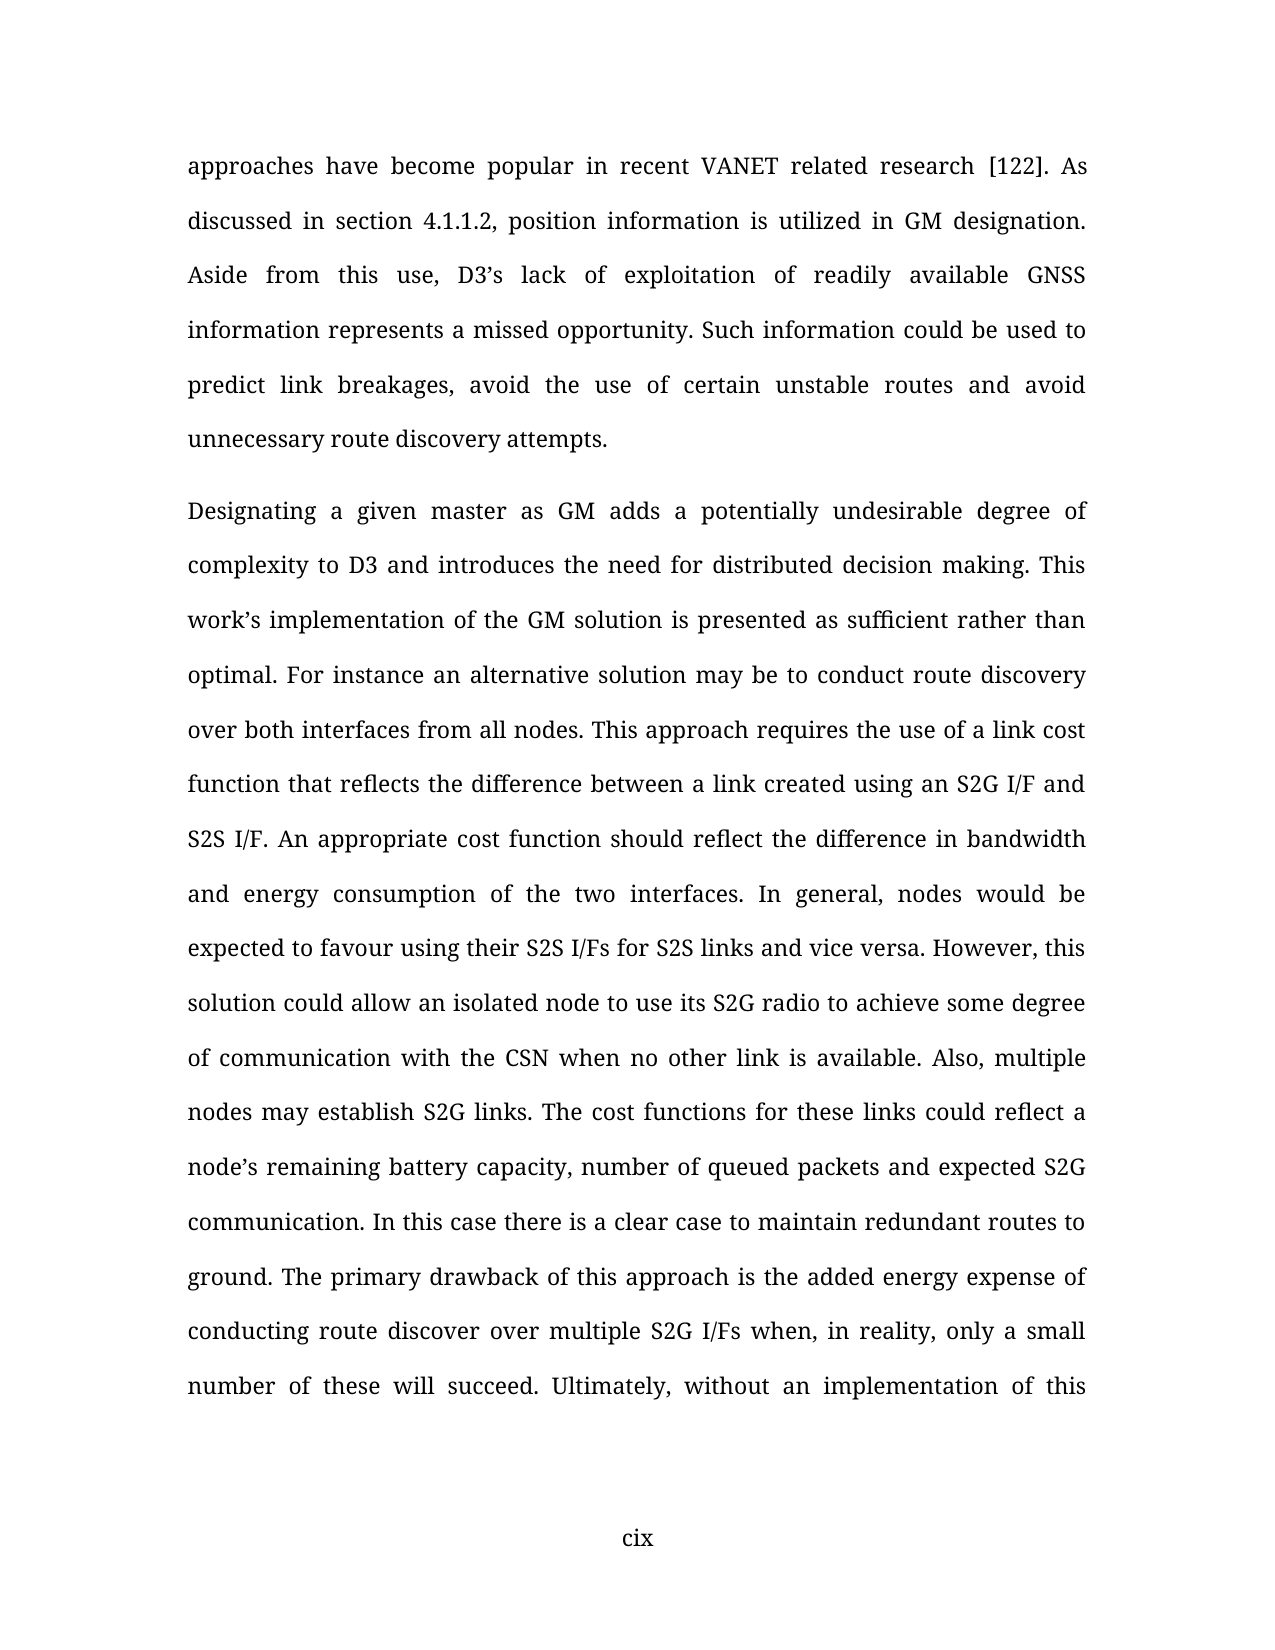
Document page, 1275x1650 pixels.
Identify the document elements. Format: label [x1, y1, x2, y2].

text [187, 495, 1087, 1401]
text [187, 150, 1087, 455]
